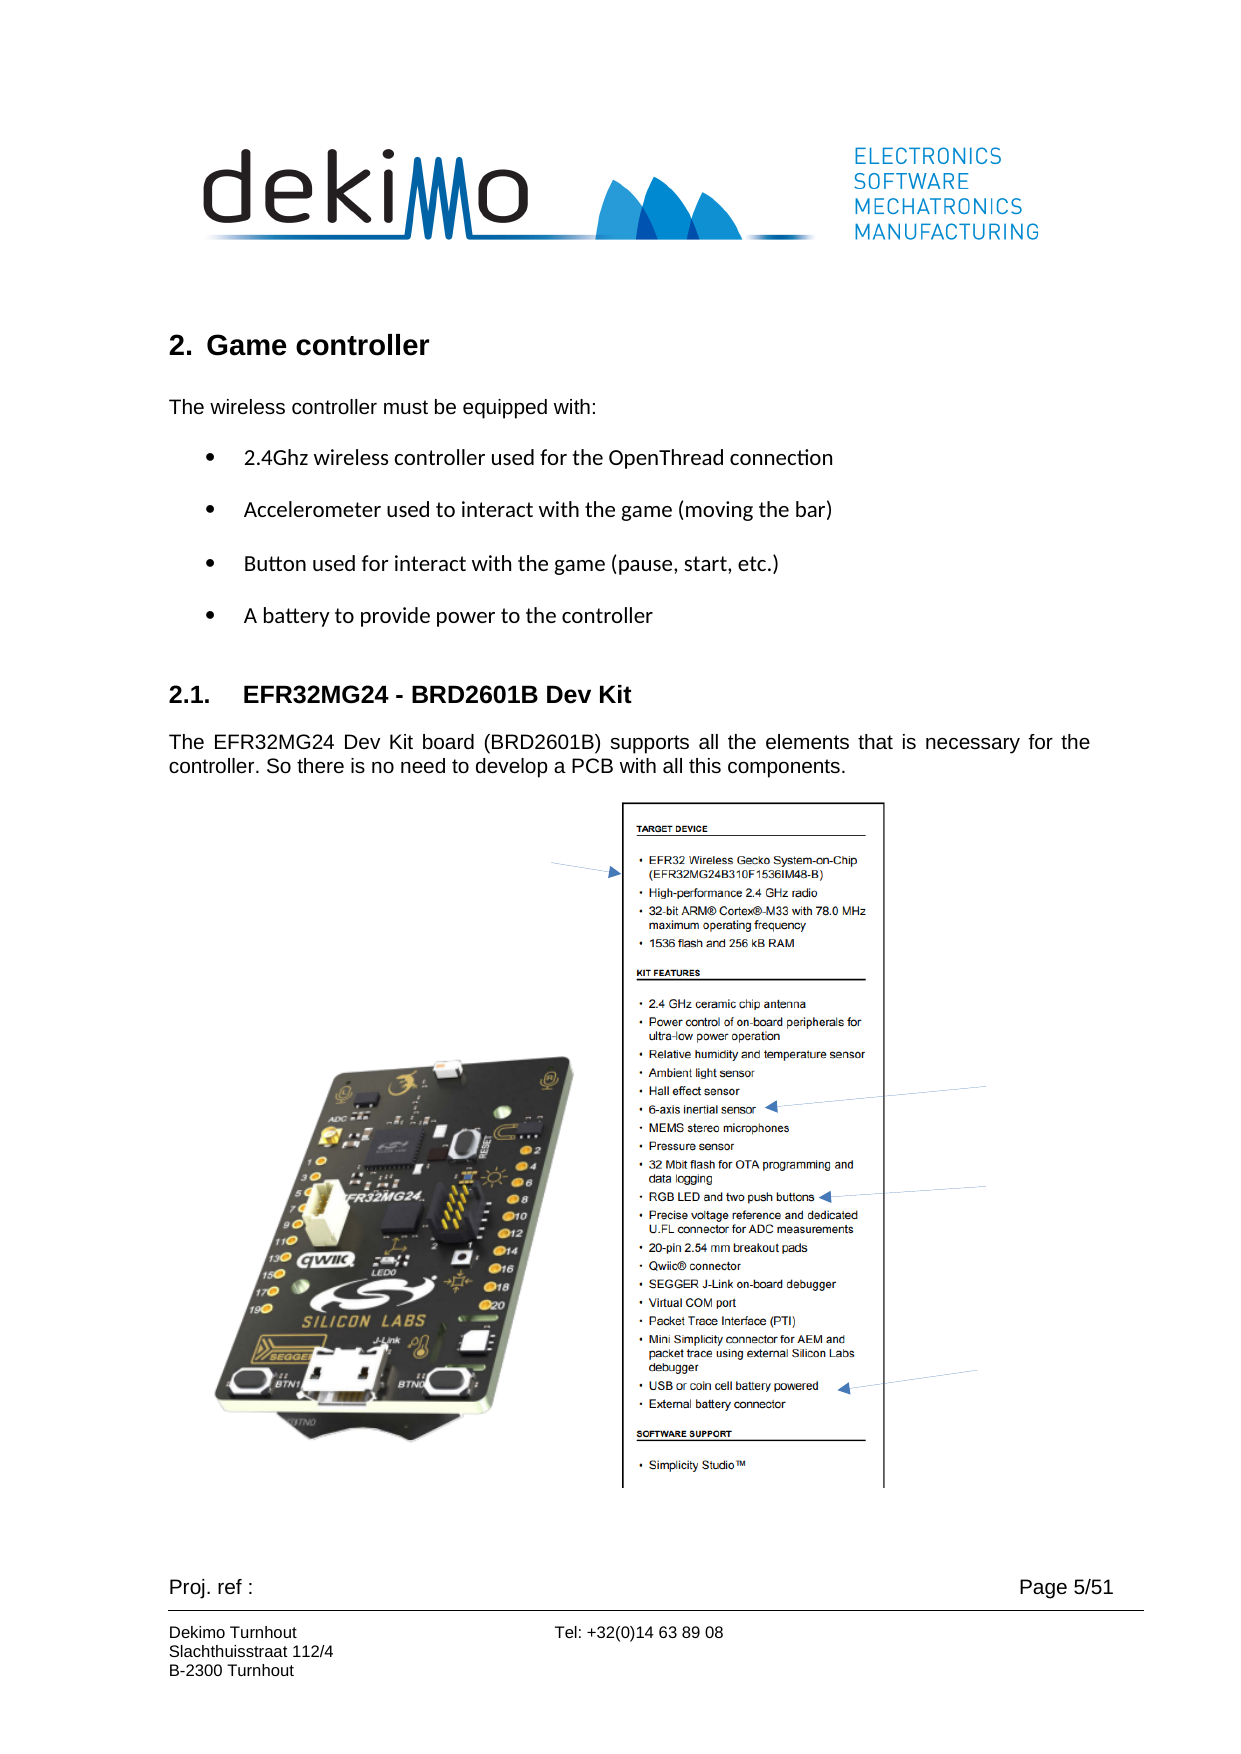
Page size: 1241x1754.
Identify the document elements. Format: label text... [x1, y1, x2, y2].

picture [168, 1006, 616, 1488]
list A battery to provide power to the controller [206, 602, 1093, 630]
list 2.4Ghz wireless controller used for the OpenThread connection [206, 443, 1093, 471]
subtitle EFR32MG24 - BRD2601B Dev Kit [169, 679, 1093, 709]
list Accelerometer used to interact with the game (moving the bar) [206, 496, 1093, 524]
picture [159, 73, 1083, 304]
picture [621, 801, 885, 1488]
text The EFR32MG24 Dev Kit board (BRD2601B) supports all the elements that is necessary for the controller. So there is no need to develop a PCB with all this components. [169, 730, 1093, 778]
subtitle Game controller [169, 328, 1093, 361]
text The wireless controller must be equipped with: [169, 395, 1093, 419]
list Button used for interact with the game (pause, start, etc.) [206, 549, 1093, 577]
